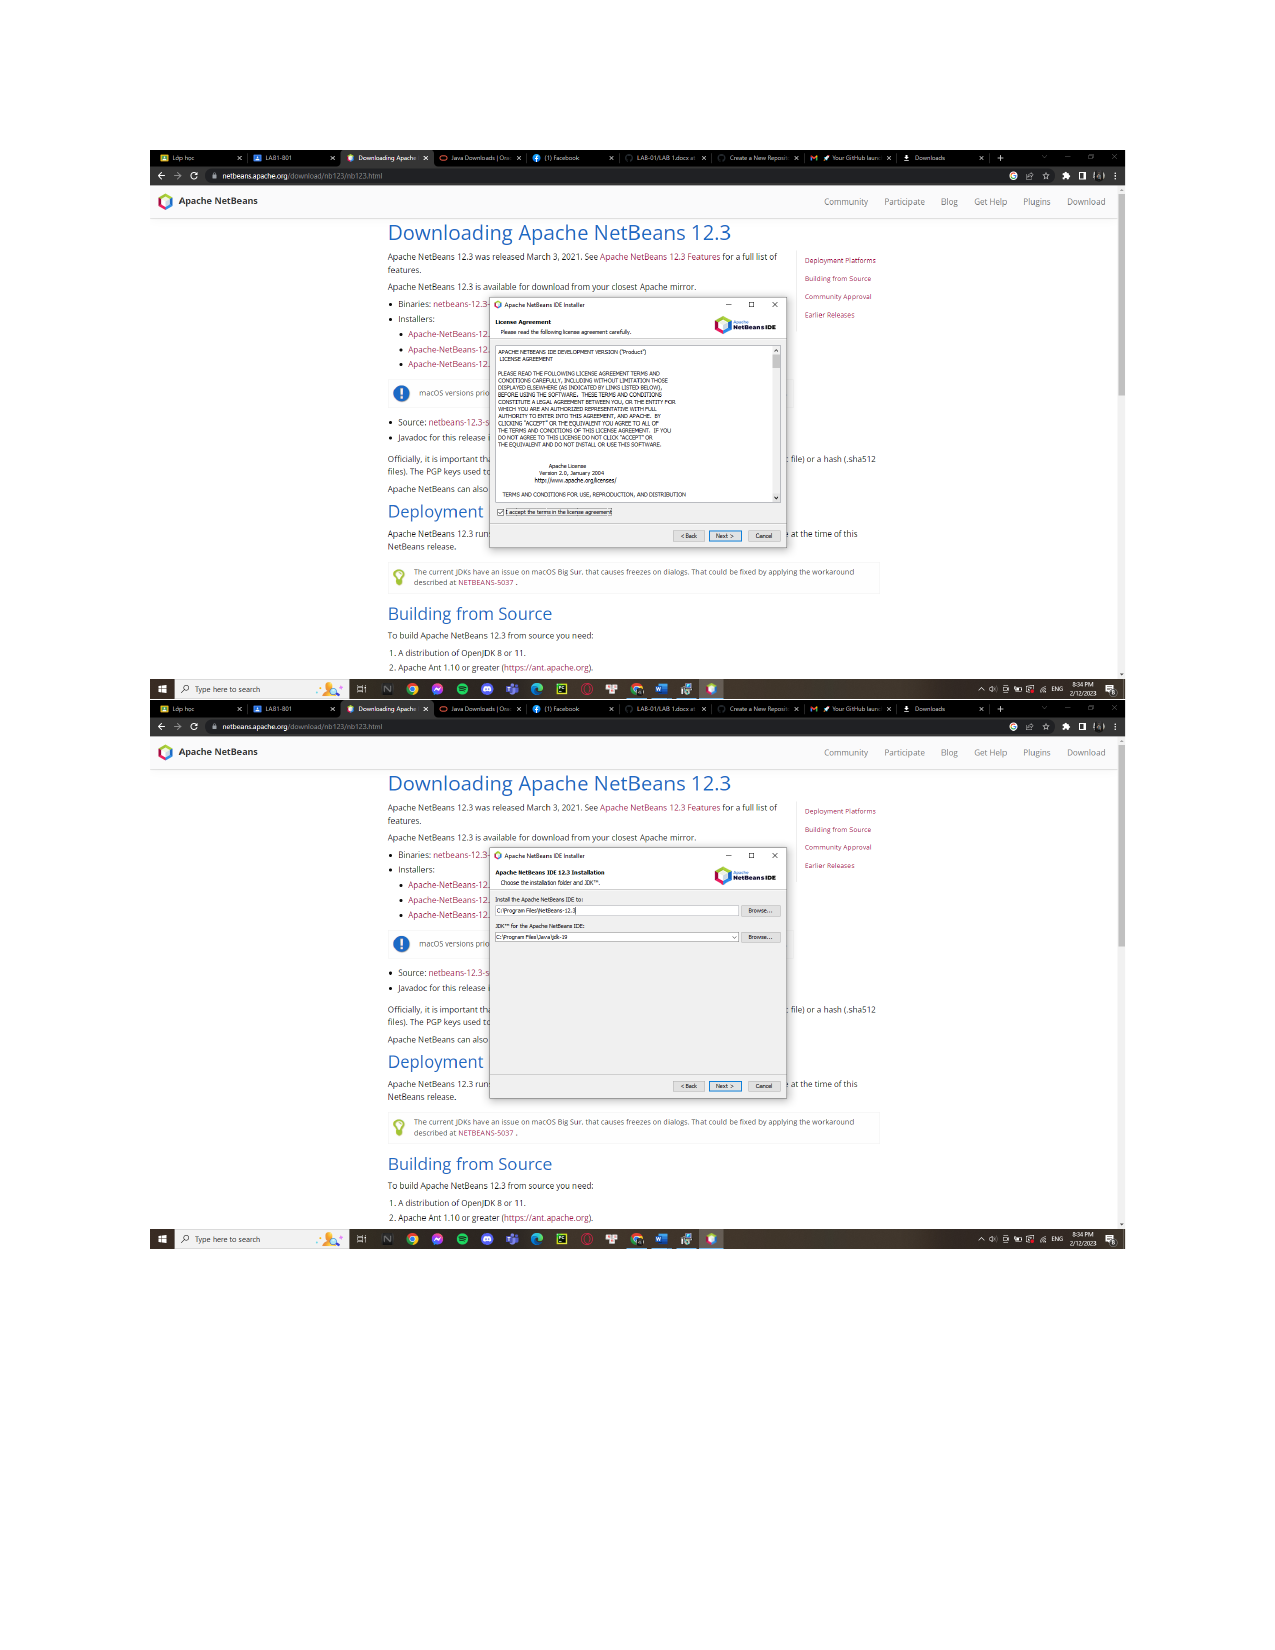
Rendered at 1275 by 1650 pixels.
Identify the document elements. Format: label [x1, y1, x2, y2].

picture [150, 700, 1125, 1249]
picture [150, 150, 1125, 699]
